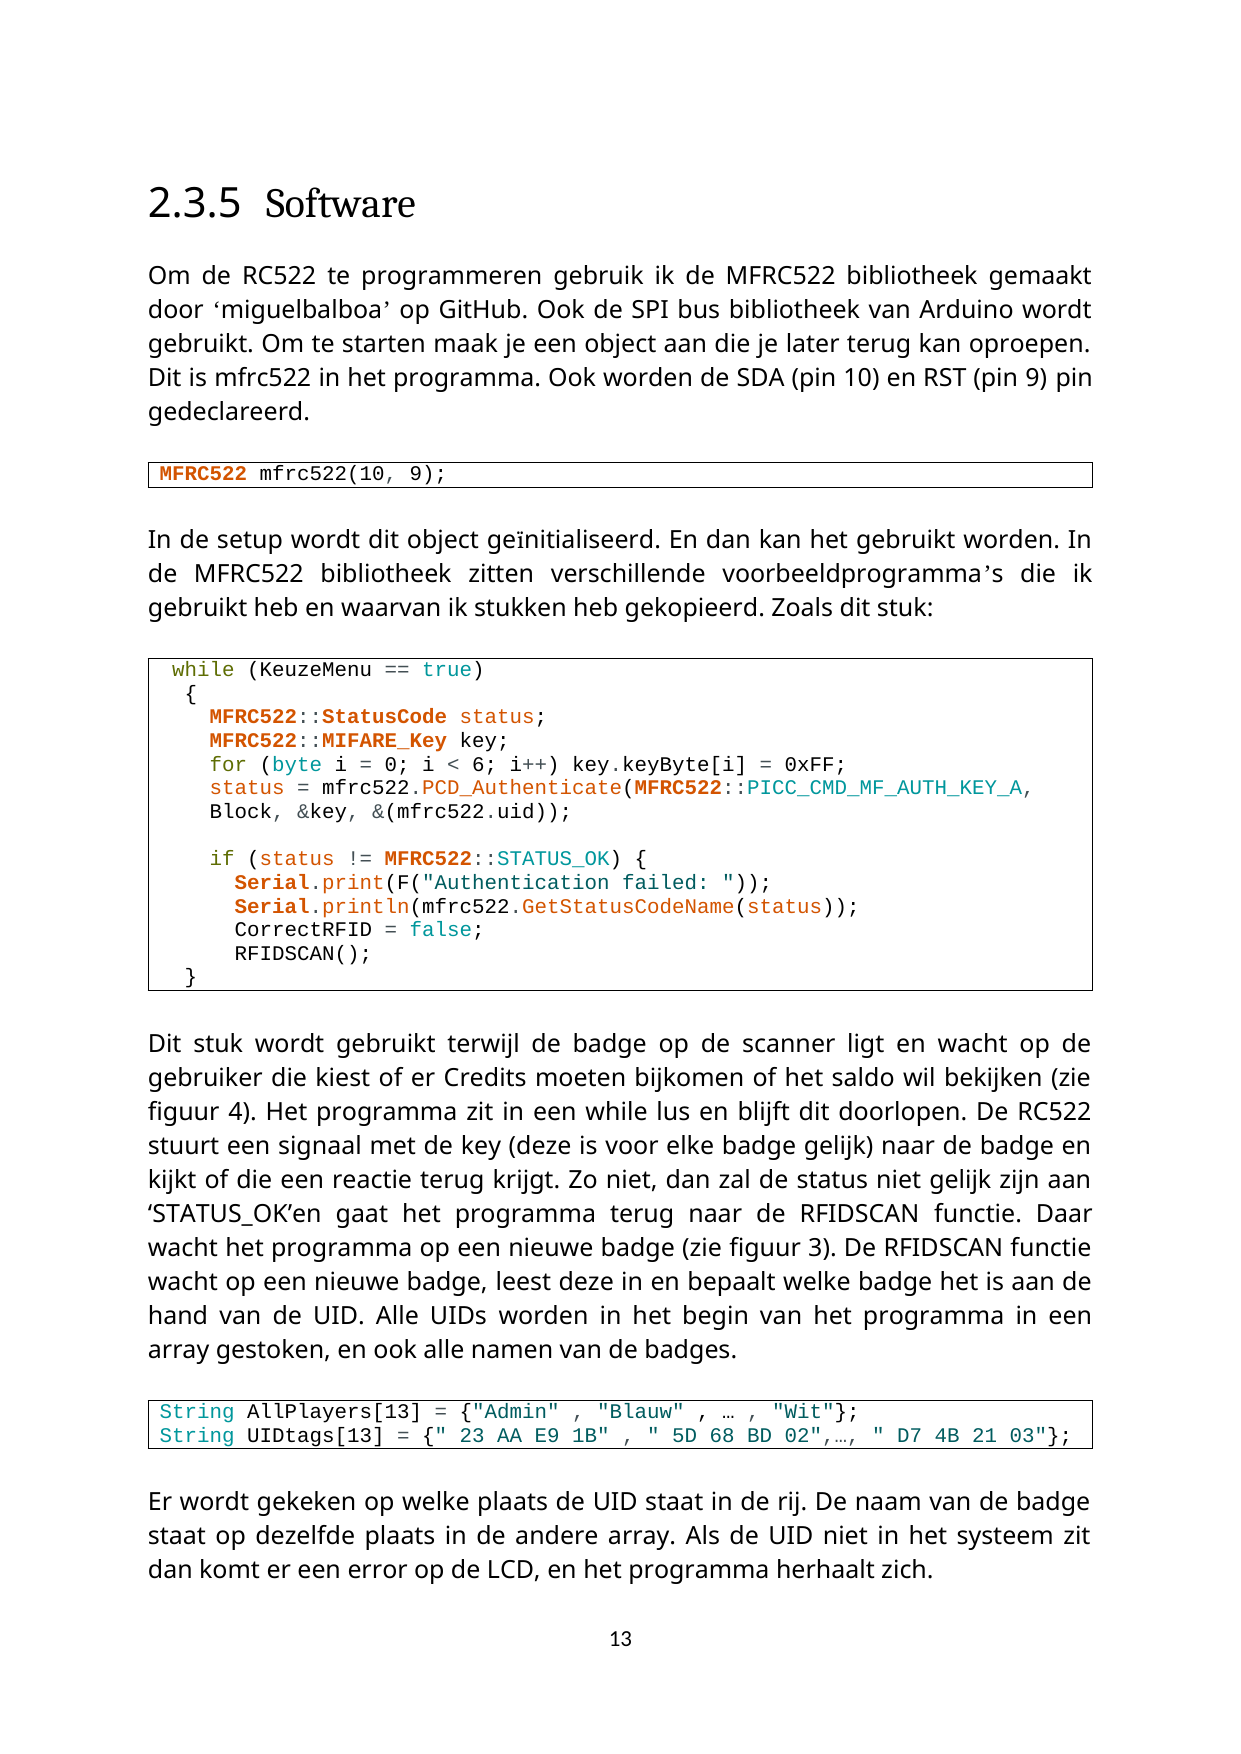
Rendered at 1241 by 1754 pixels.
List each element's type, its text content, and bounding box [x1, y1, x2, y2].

text Dit stuk wordt gebruikt terwijl de badge op de scanner ligt en wacht op de gebruiker die kiest of er Credits moeten bijkomen of het saldo wil bekijken (zie figuur 4). Het programma zit in een while lus en blijft dit doorlopen. De RC522 stuurt een signaal met de key (deze is voor elke badge gelijk) naar de badge en kijkt of die een reactie terug krijgt. Zo niet, dan zal de status niet gelijk zijn aan ‘STATUS_OK’en gaat het programma terug naar de RFIDSCAN functie. Daar wacht het programma op een nieuwe badge (zie figuur 3). De RFIDSCAN functie wacht op een nieuwe badge, leest deze in en bepaalt welke badge het is aan de hand van de UID. Alle UIDs worden in het begin van het programma in een array gestoken, en ook alle namen van de badges. [148, 1025, 1093, 1366]
table_header String AllPlayers[13] = {"Admin" , "Blauw" , … , "Wit"}; String UIDtags[13] = {" 23 AA E9 1B" , " 5D 68 BD 02",…, " D7 4B 21 03"}; [149, 1401, 1092, 1448]
text In de setup wordt dit object geïnitialiseerd. En dan kan het gebruikt worden. In de MFRC522 bibliotheek zitten verschillende voorbeeldprogramma’s die ik gebruikt heb en waarvan ik stukken heb gekopieerd. Zoals dit stuk: [148, 522, 1093, 624]
text Om de RC522 te programmeren gebruik ik de MFRC522 bibliotheek gemaakt door ‘miguelbalboa’ op GitHub. Ook de SPI bus bibliotheek van Arduino wordt gebruikt. Om te starten maak je een object aan die je later terug kan oproepen. Dit is mfrc522 in het programma. Ook worden de SDA (pin 10) en RST (pin 9) pin gedeclareerd. [148, 258, 1093, 428]
table_header MFRC522 mfrc522(10, 9); [149, 463, 1092, 487]
table_header while (KeuzeMenu == true) { MFRC522::StatusCode status; MFRC522::MIFARE_Key key; for (byte i = 0; i < 6; i++) key.keyByte[i] = 0xFF; status = mfrc522.PCD_Authenticate(MFRC522::PICC_CMD_MF_AUTH_KEY_A, Block, &key, &(mfrc522.uid)); if (status != MFRC522::STATUS_OK) { Serial.print(F("Authentication failed: ")); Serial.println(mfrc522.GetStatusCodeName(status)); CorrectRFID = false; RFIDSCAN(); } [149, 659, 1092, 990]
text Er wordt gekeken op welke plaats de UID staat in de rij. De naam van de badge staat op dezelfde plaats in de andere array. Als de UID niet in het systeem zit dan komt er een error op de LCD, en het programma herhaalt zich. [148, 1483, 1093, 1586]
subtitle Software [148, 173, 1093, 229]
